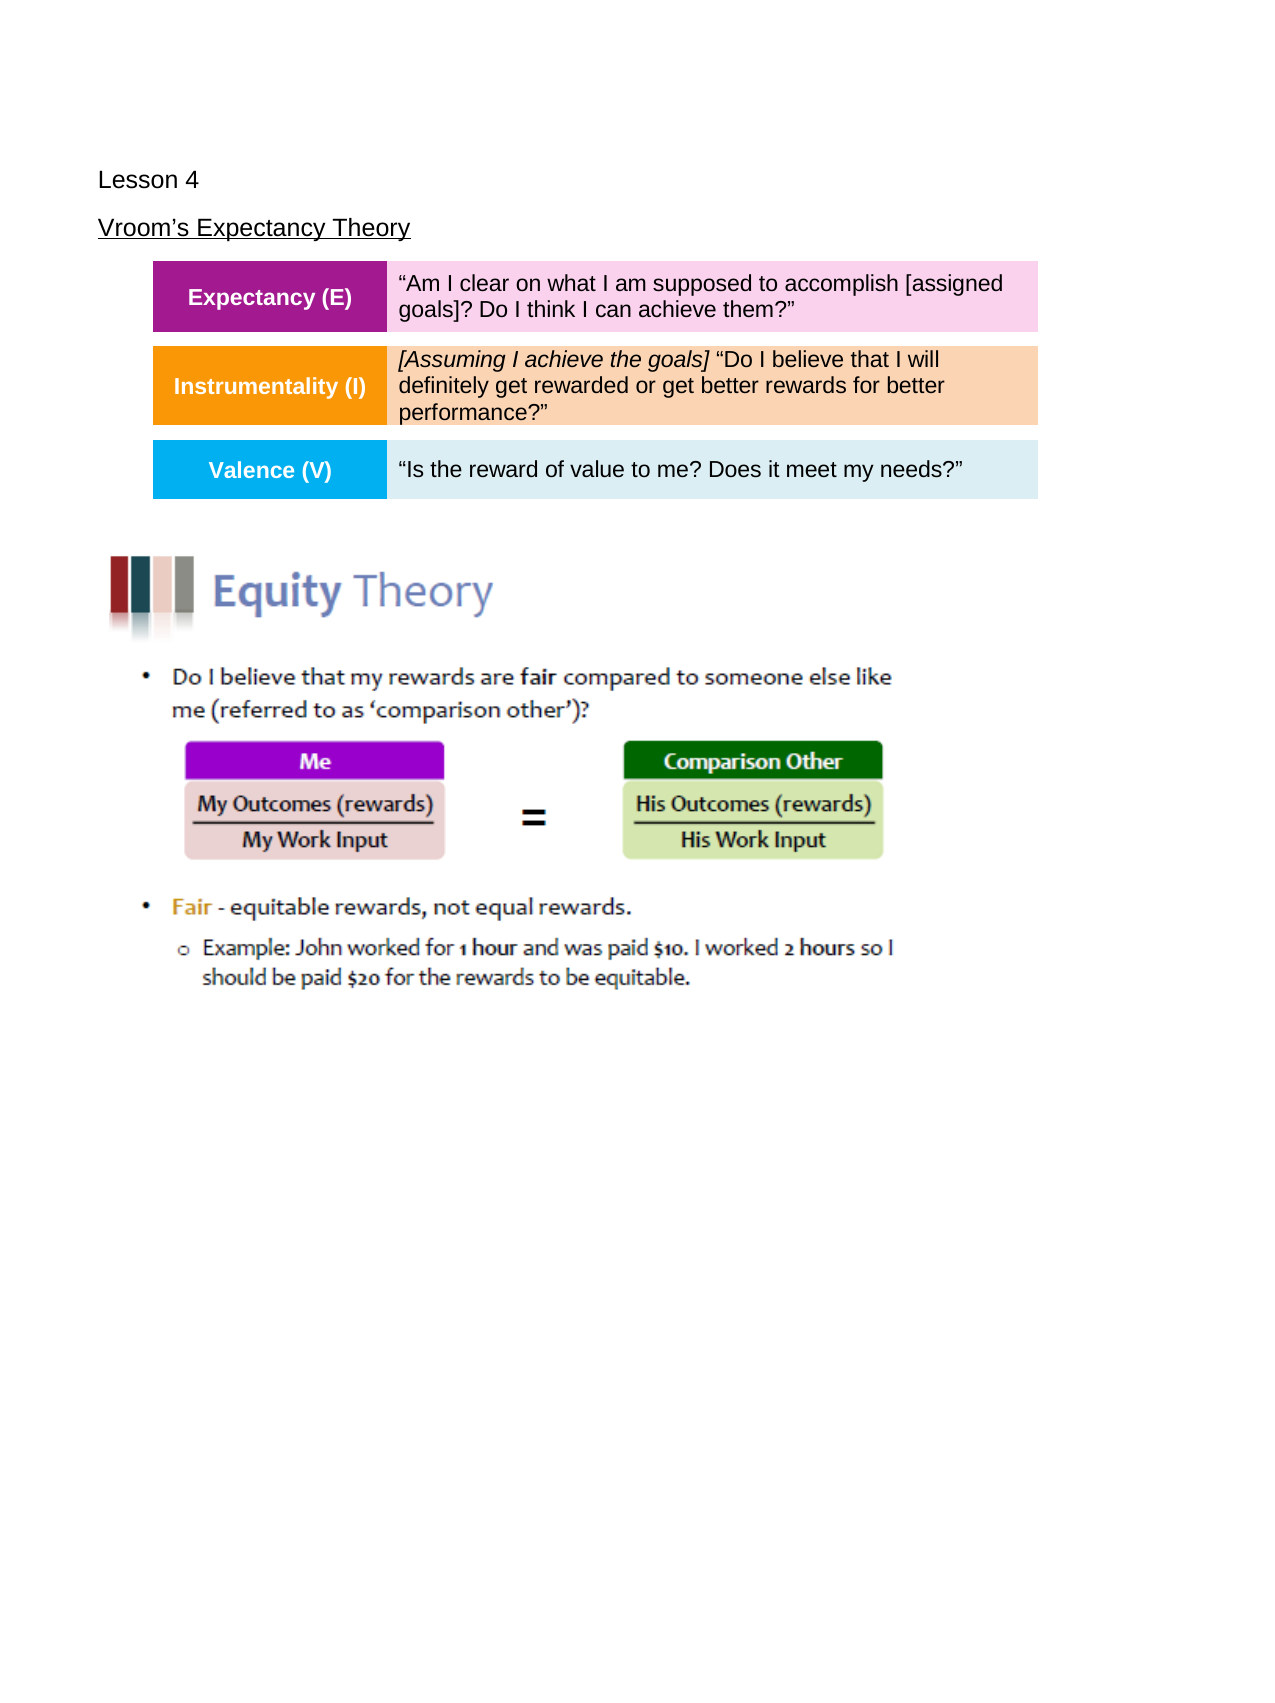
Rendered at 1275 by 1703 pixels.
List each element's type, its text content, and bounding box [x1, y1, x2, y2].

text Lesson 4 [98, 166, 1178, 194]
picture [97, 544, 928, 1054]
text Vroom’s Expectancy Theory [98, 213, 1178, 242]
